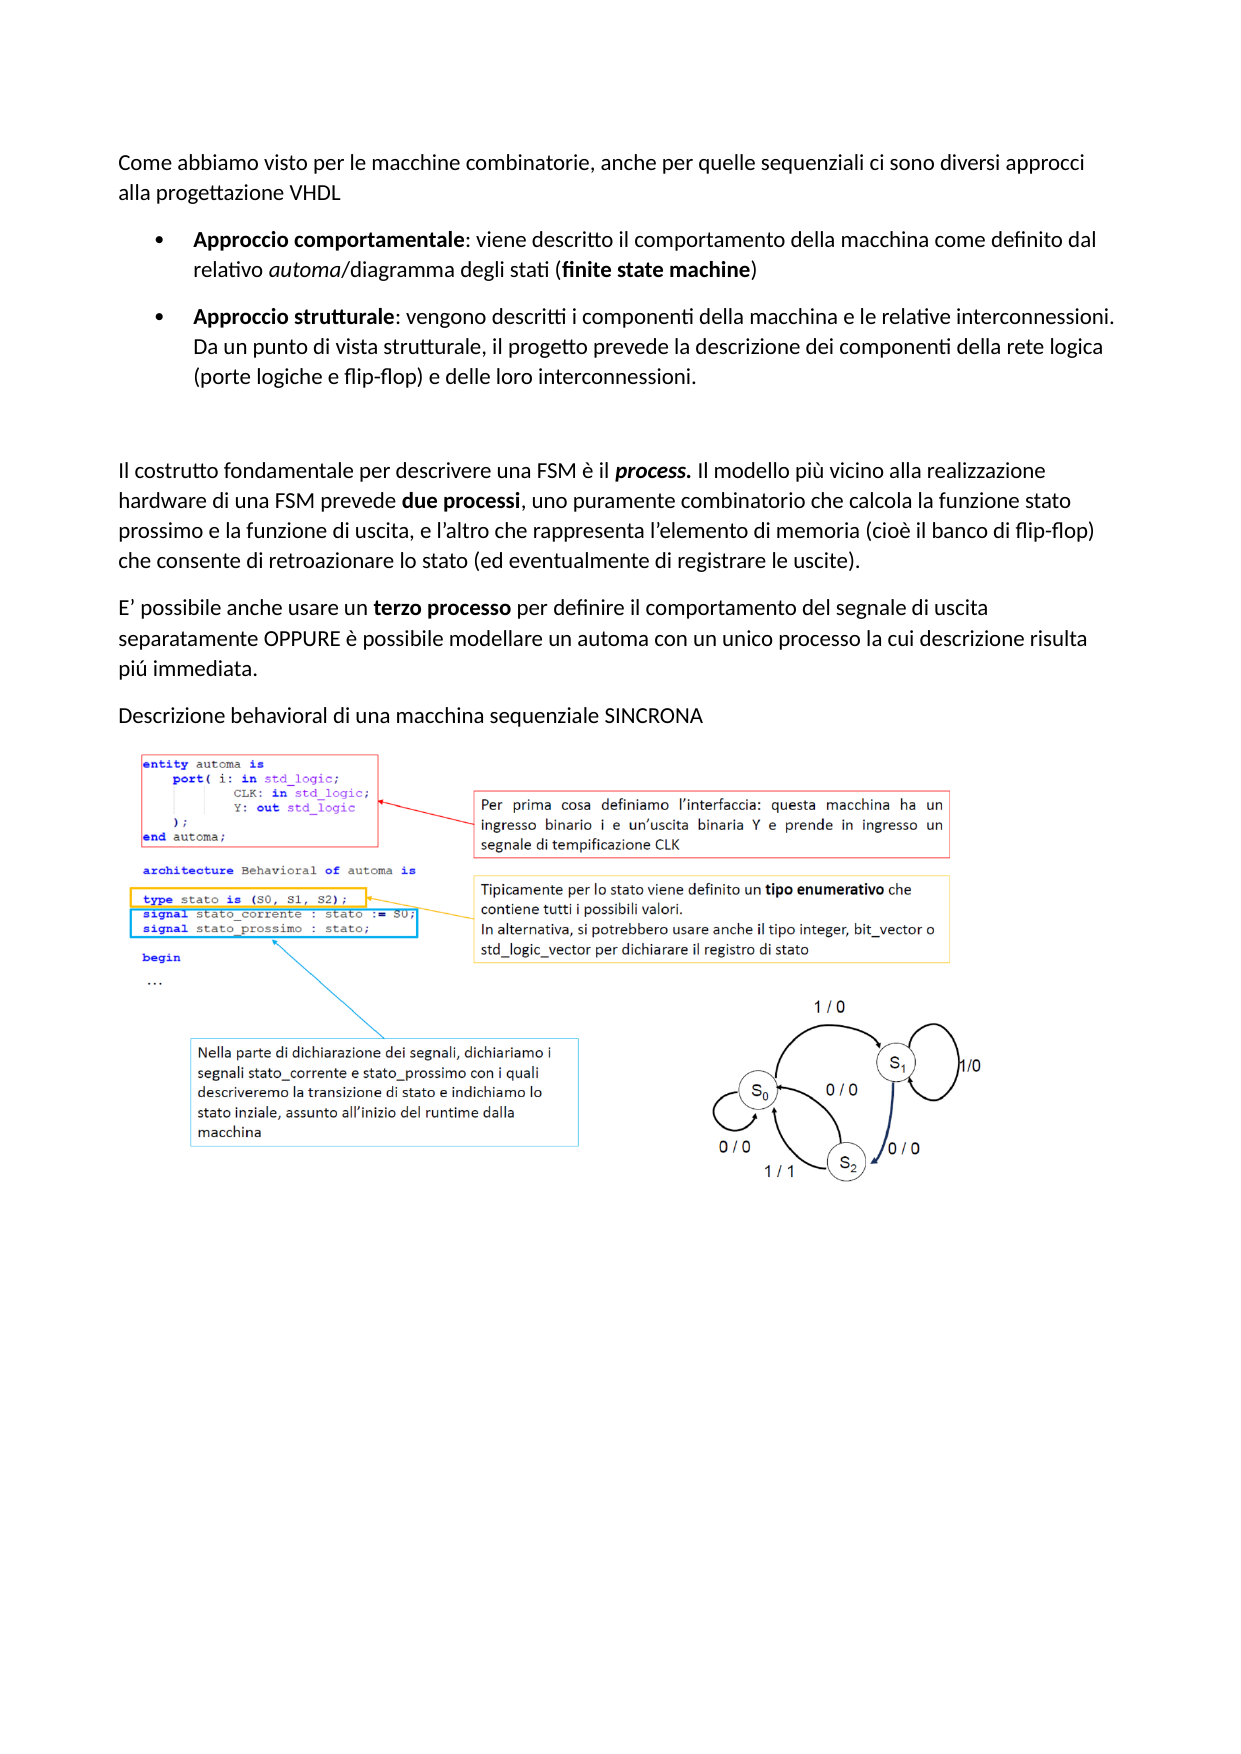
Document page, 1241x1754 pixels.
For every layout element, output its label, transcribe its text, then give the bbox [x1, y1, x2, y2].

text Descrizione behavioral di una macchina sequenziale SINCRONA [118, 701, 1122, 729]
list Approccio comportamentale: viene descritto il comportamento della macchina come definito dal relativo automa/diagramma degli stati (finite state machine) [156, 225, 1122, 283]
text Come abbiamo visto per le macchine combinatorie, anche per quelle sequenziali ci sono diversi approcci alla progettazione VHDL [118, 148, 1122, 206]
text Il costrutto fondamentale per descrivere una FSM è il process. Il modello più vicino alla realizzazione hardware di una FSM prevede due processi, uno puramente combinatorio che calcola la funzione stato prossimo e la funzione di uscita, e l’altro che rappresenta l’elemento di memoria (cioè il banco di flip-flop) che consente di retroazionare lo stato (ed eventualmente di registrare le uscite). [118, 456, 1122, 574]
text E’ possibile anche usare un terzo processo per definire il comportamento del segnale di uscita separatamente OPPURE è possibile modellare un automa con un unico processo la cui descrizione risulta piú immediata. [118, 593, 1122, 682]
picture [118, 747, 983, 1186]
list Approccio strutturale: vengono descritti i componenti della macchina e le relative interconnessioni. Da un punto di vista strutturale, il progetto prevede la descrizione dei componenti della rete logica (porte logiche e flip-flop) e delle loro interconnessioni. [156, 302, 1122, 390]
